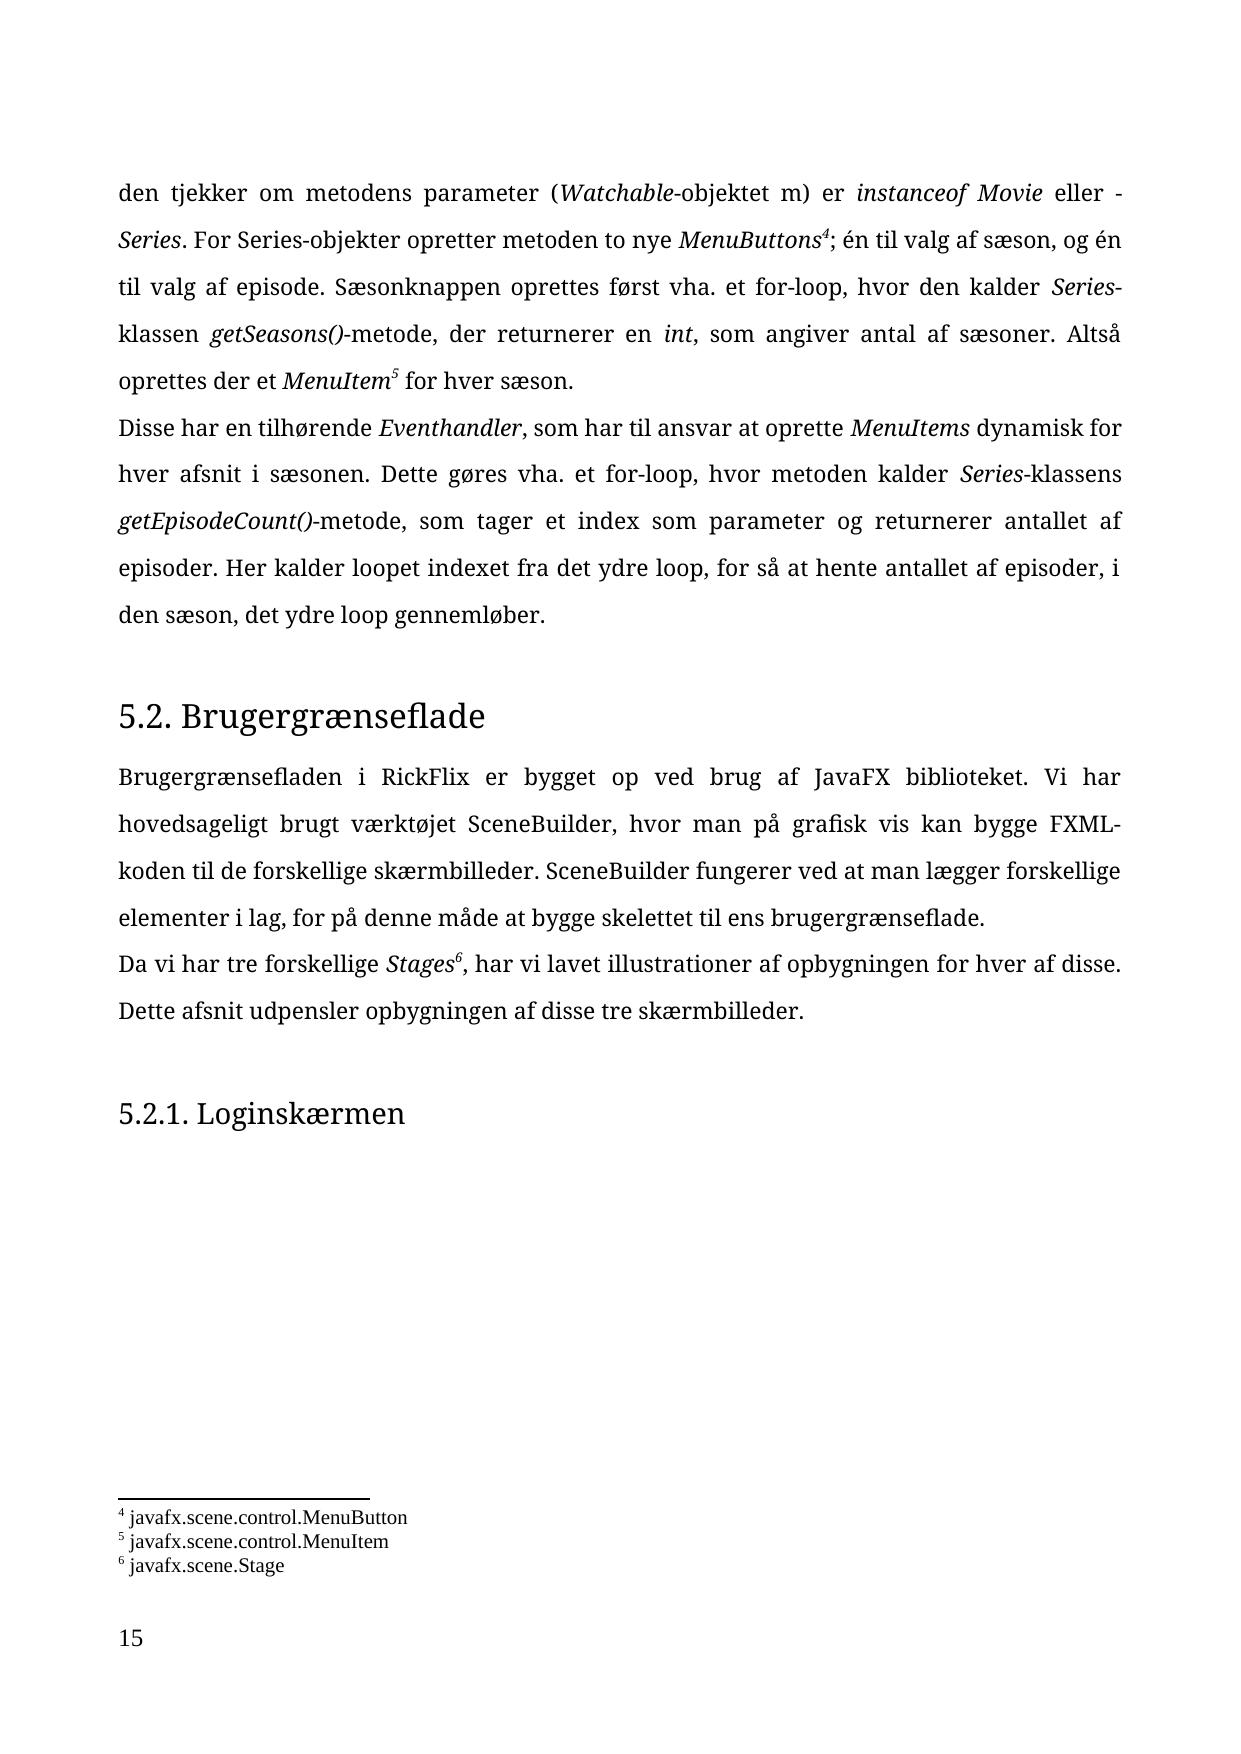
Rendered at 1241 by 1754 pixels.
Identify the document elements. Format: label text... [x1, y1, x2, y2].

text Da vi har tre forskellige Stages, har vi lavet illustrationer af opbygningen for hver af disse. Dette afsnit udpensler opbygningen af disse tre skærmbilleder. [118, 948, 1122, 1027]
subtitle 5.2.1. Loginskærmen [118, 1093, 1122, 1133]
text Disse har en tilhørende Eventhandler, som har til ansvar at oprette MenuItems dynamisk for hver afsnit i sæsonen. Dette gøres vha. et for-loop, hvor metoden kalder Series-klassens getEpisodeCount()-metode, som tager et index som parameter og returnerer antallet af episoder. Her kalder loopet indexet fra det ydre loop, for så at hente antallet af episoder, i den sæson, det ydre loop gennemløber. [118, 412, 1122, 630]
subtitle 5.2. Brugergrænseflade [118, 693, 1122, 738]
text Brugergrænsefladen i RickFlix er bygget op ved brug af JavaFX biblioteket. Vi har hovedsageligt brugt værktøjet SceneBuilder, hvor man på grafisk vis kan bygge FXML-koden til de forskellige skærmbilleder. SceneBuilder fungerer ved at man lægger forskellige elementer i lag, for på denne måde at bygge skelettet til ens brugergrænseflade. [118, 761, 1122, 933]
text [118, 177, 1122, 396]
